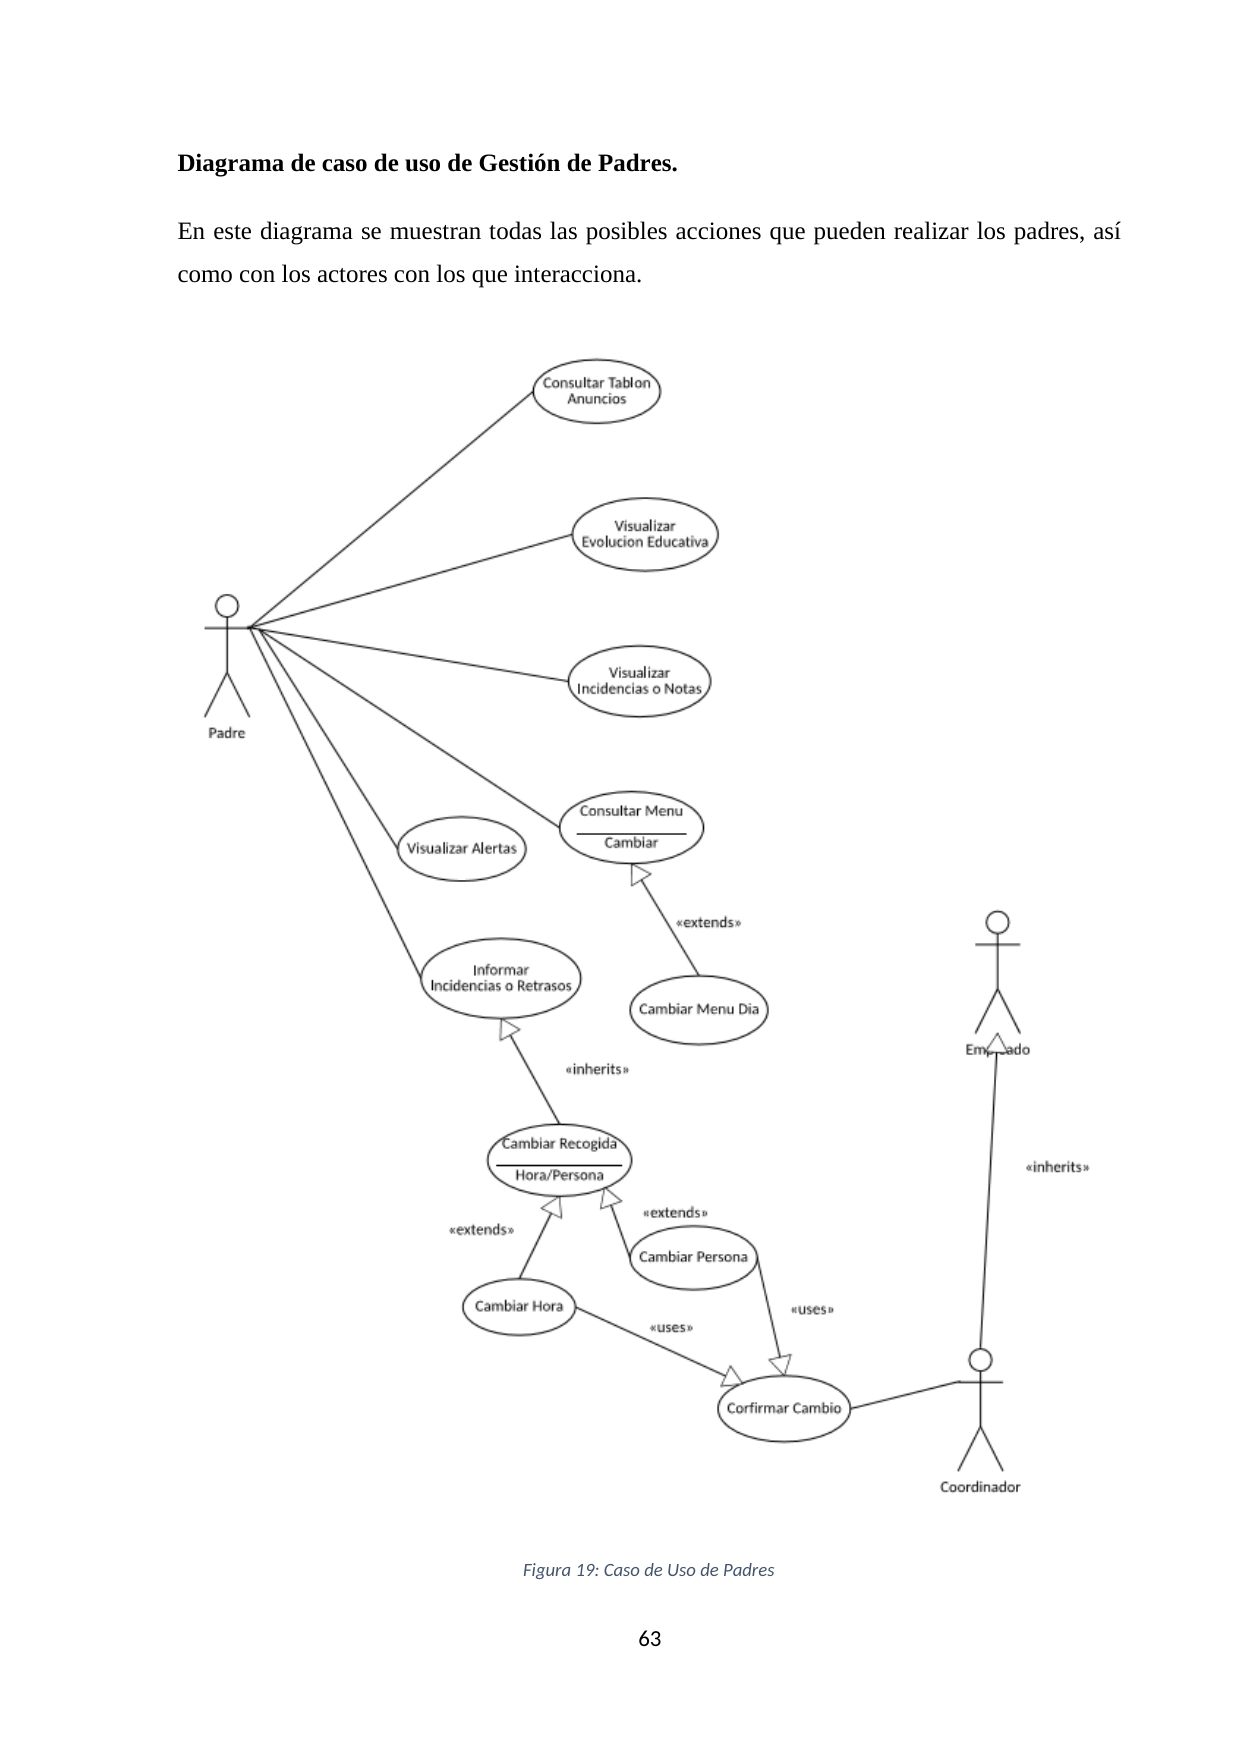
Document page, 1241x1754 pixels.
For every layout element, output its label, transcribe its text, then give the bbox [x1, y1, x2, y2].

picture [177, 327, 1122, 1520]
text Diagrama de caso de uso de Gestión de Padres. [177, 148, 1122, 176]
text En este diagrama se muestran todas las posibles acciones que pueden realizar los padres, así como con los actores con los que interacciona. [177, 216, 1122, 288]
